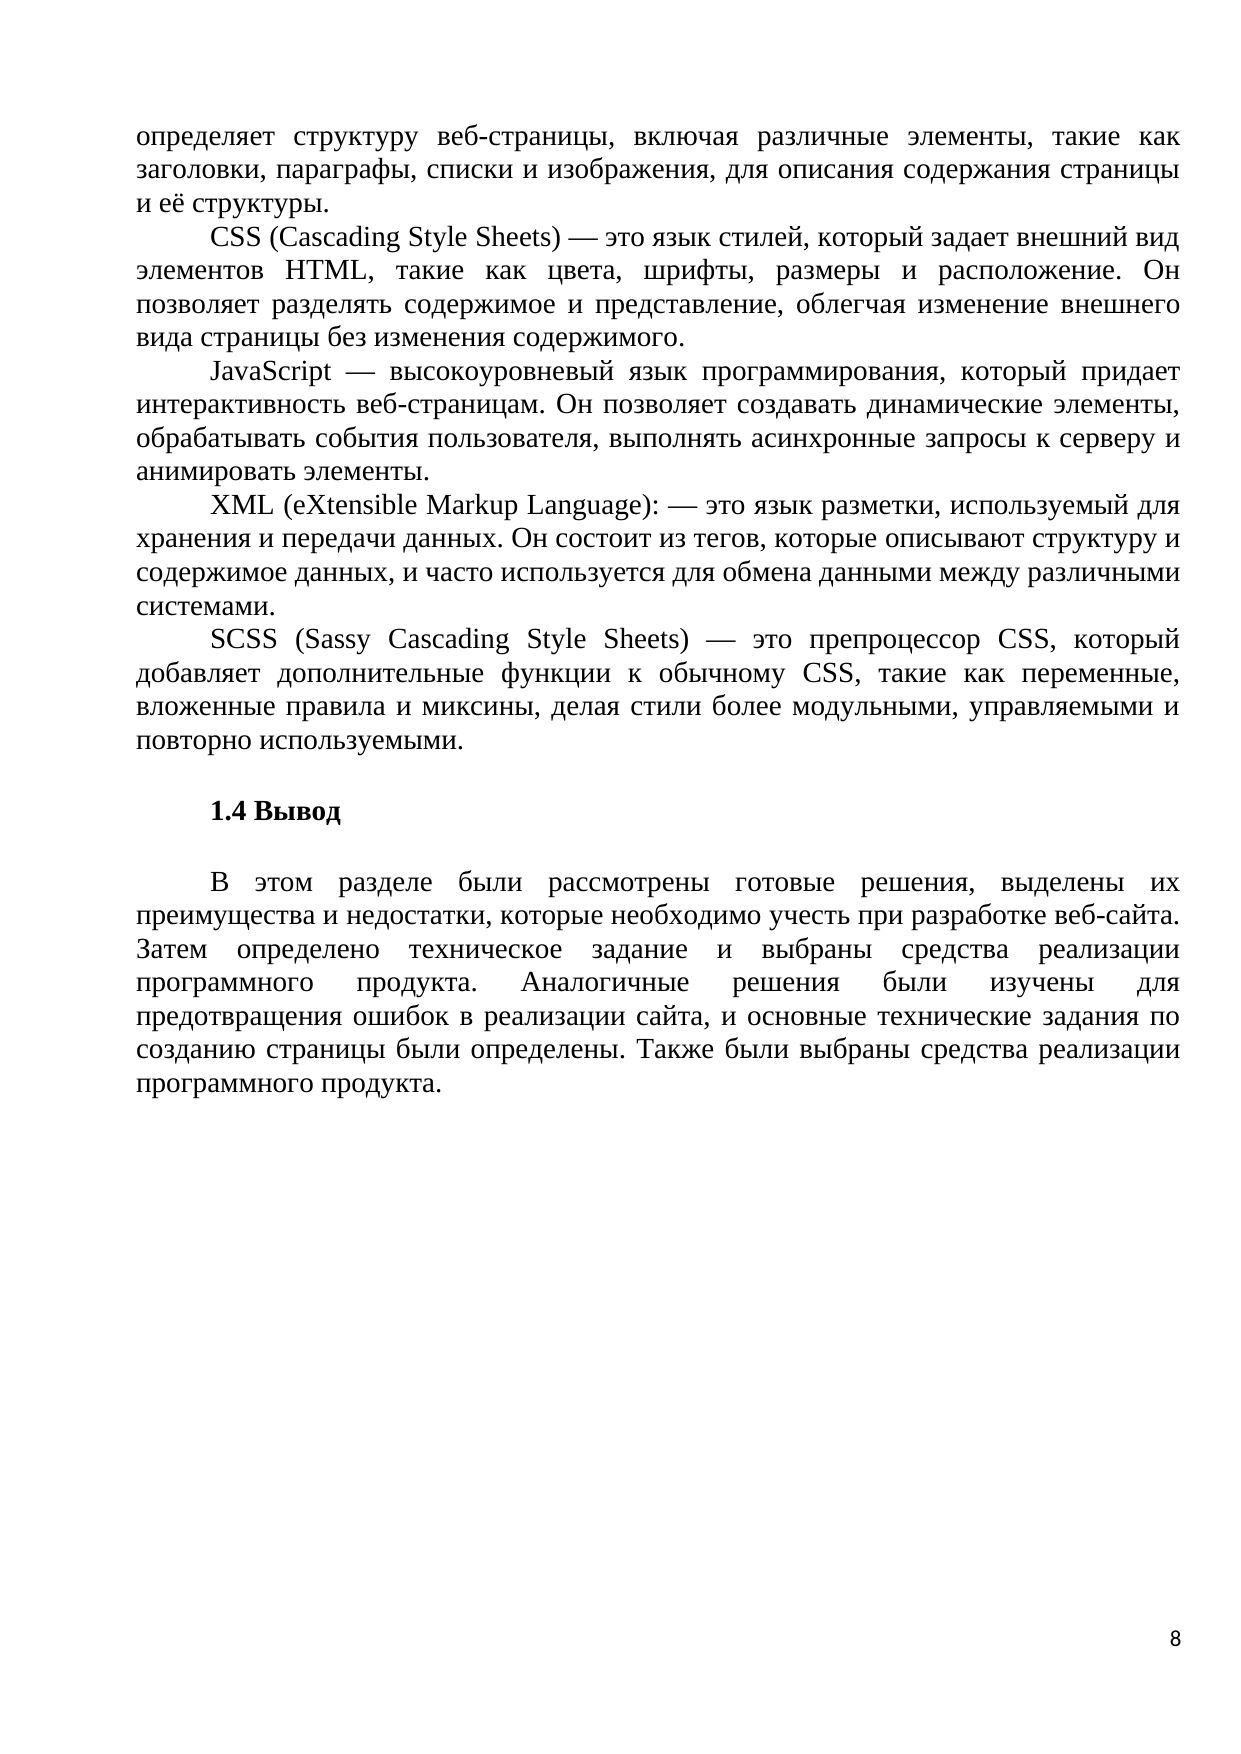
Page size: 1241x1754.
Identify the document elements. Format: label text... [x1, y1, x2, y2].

text В этом разделе были рассмотрены готовые решения, выделены их преимущества и недостатки, которые необходимо учесть при разработке веб-сайта. Затем определено техническое задание и выбраны средства реализации программного продукта. Аналогичные решения были изучены для предотвращения ошибок в реализации сайта, и основные технические задания по созданию страницы были определены. Также были выбраны средства реализации программного продукта.2 Проектирование страниц веб-сайта [136, 864, 1181, 1099]
text 1.4 Вывод [136, 793, 1181, 826]
text CSS (Cascading Style Sheets) — это язык стилей, который задает внешний вид элементов HTML, такие как цвета, шрифты, размеры и расположение. Он позволяет разделять содержимое и представление, облегчая изменение внешнего вида страницы без изменения содержимого. [136, 219, 1181, 353]
text SCSS (Sassy Cascading Style Sheets) — это препроцессор CSS, который добавляет дополнительные функции к обычному CSS, такие как переменные, вложенные правила и миксины, делая стили более модульными, управляемыми и повторно используемыми. [136, 621, 1181, 755]
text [136, 118, 1181, 219]
text XML (eXtensible Markup Language): — это язык разметки, используемый для хранения и передачи данных. Он состоит из тегов, которые описывают структуру и содержимое данных, и часто используется для обмена данными между различными системами. [136, 487, 1181, 621]
text JavaScript — высокоуровневый язык программирования, который придает интерактивность веб-страницам. Он позволяет создавать динамические элементы, обрабатывать события пользователя, выполнять асинхронные запросы к серверу и анимировать элементы. [136, 353, 1181, 487]
